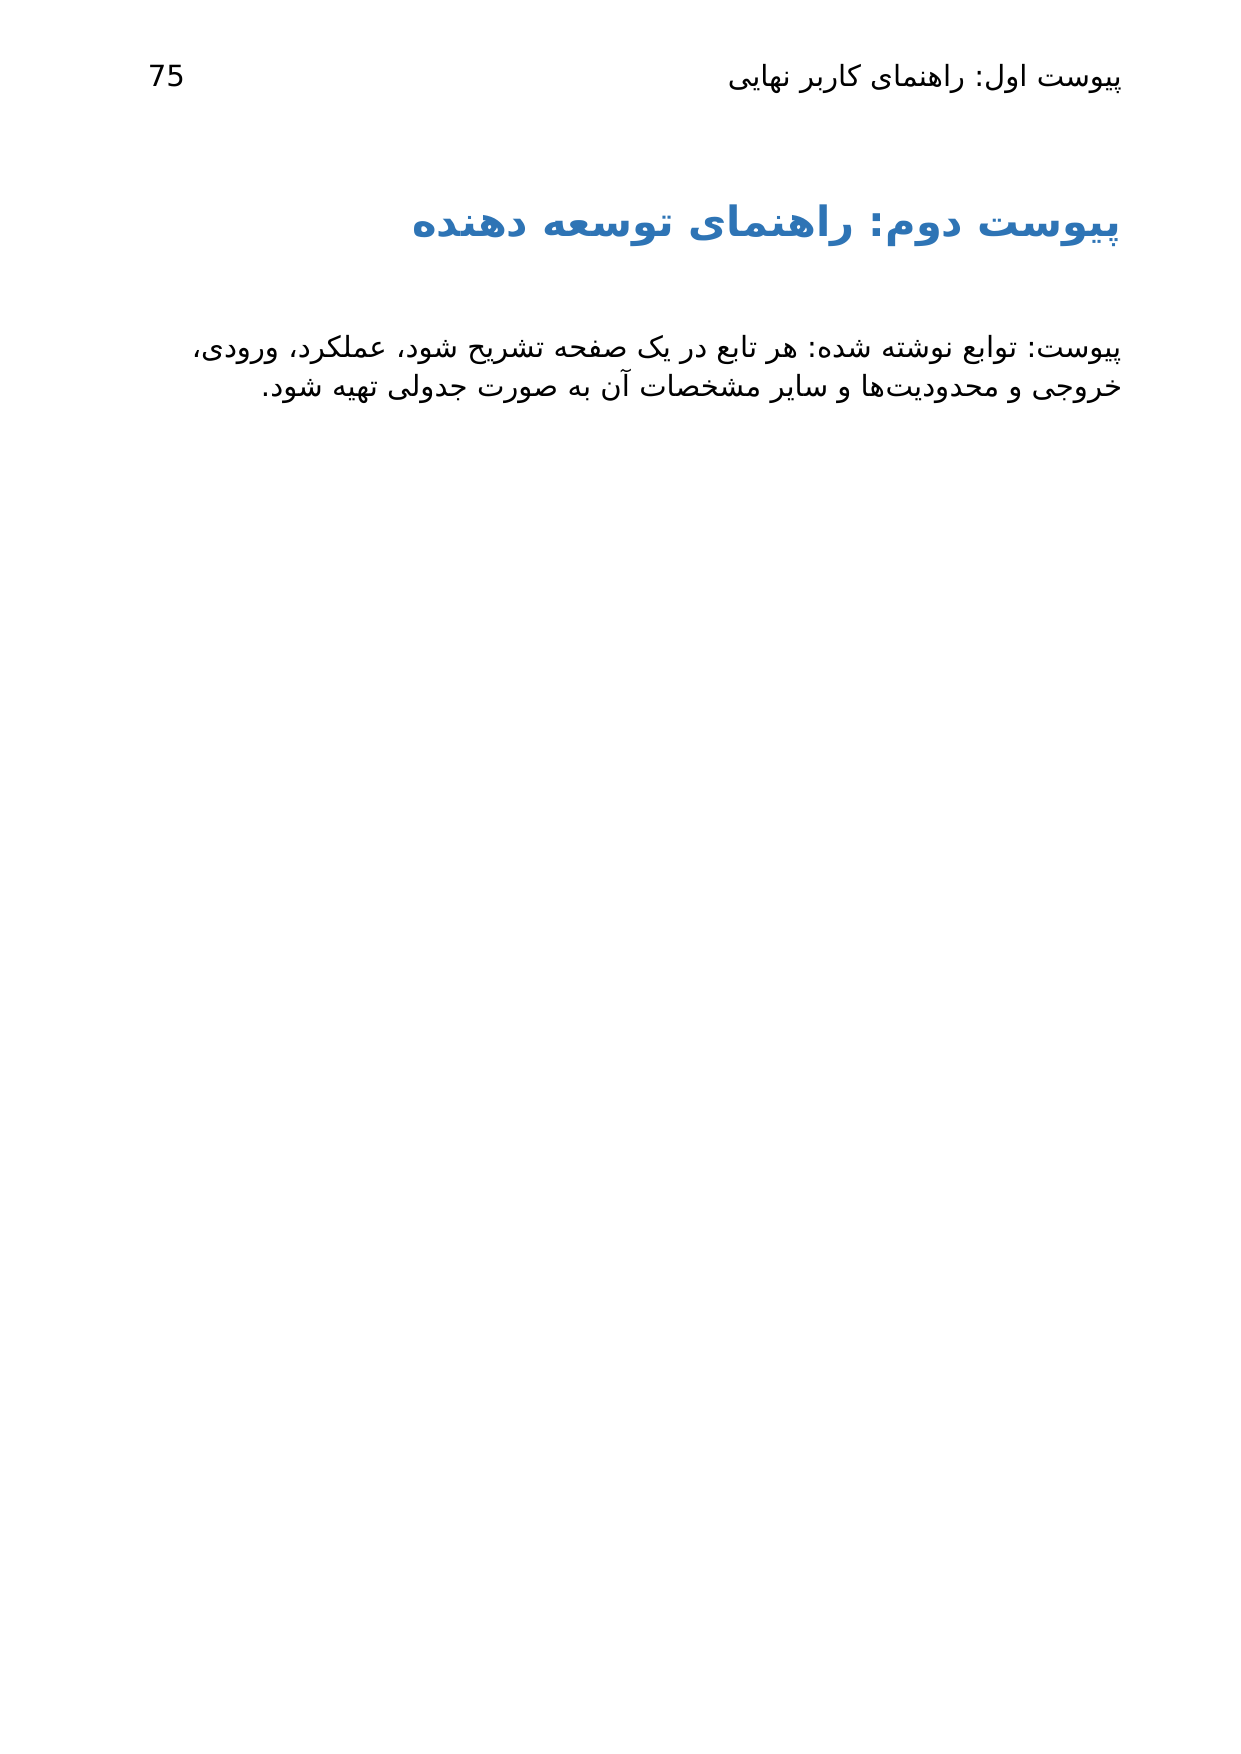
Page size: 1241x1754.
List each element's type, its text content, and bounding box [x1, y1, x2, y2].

text پیوست: توابع نوشته شده: هر تابع در یک صفحه تشریح شود، عملکرد، ورودی، خروجی و محدودیت‌ها و سایر مشخصات آن به صورت جدولی تهیه شود. [148, 330, 1122, 403]
subtitle پیوست دوم: راهنمای توسعه دهنده [148, 198, 1122, 246]
